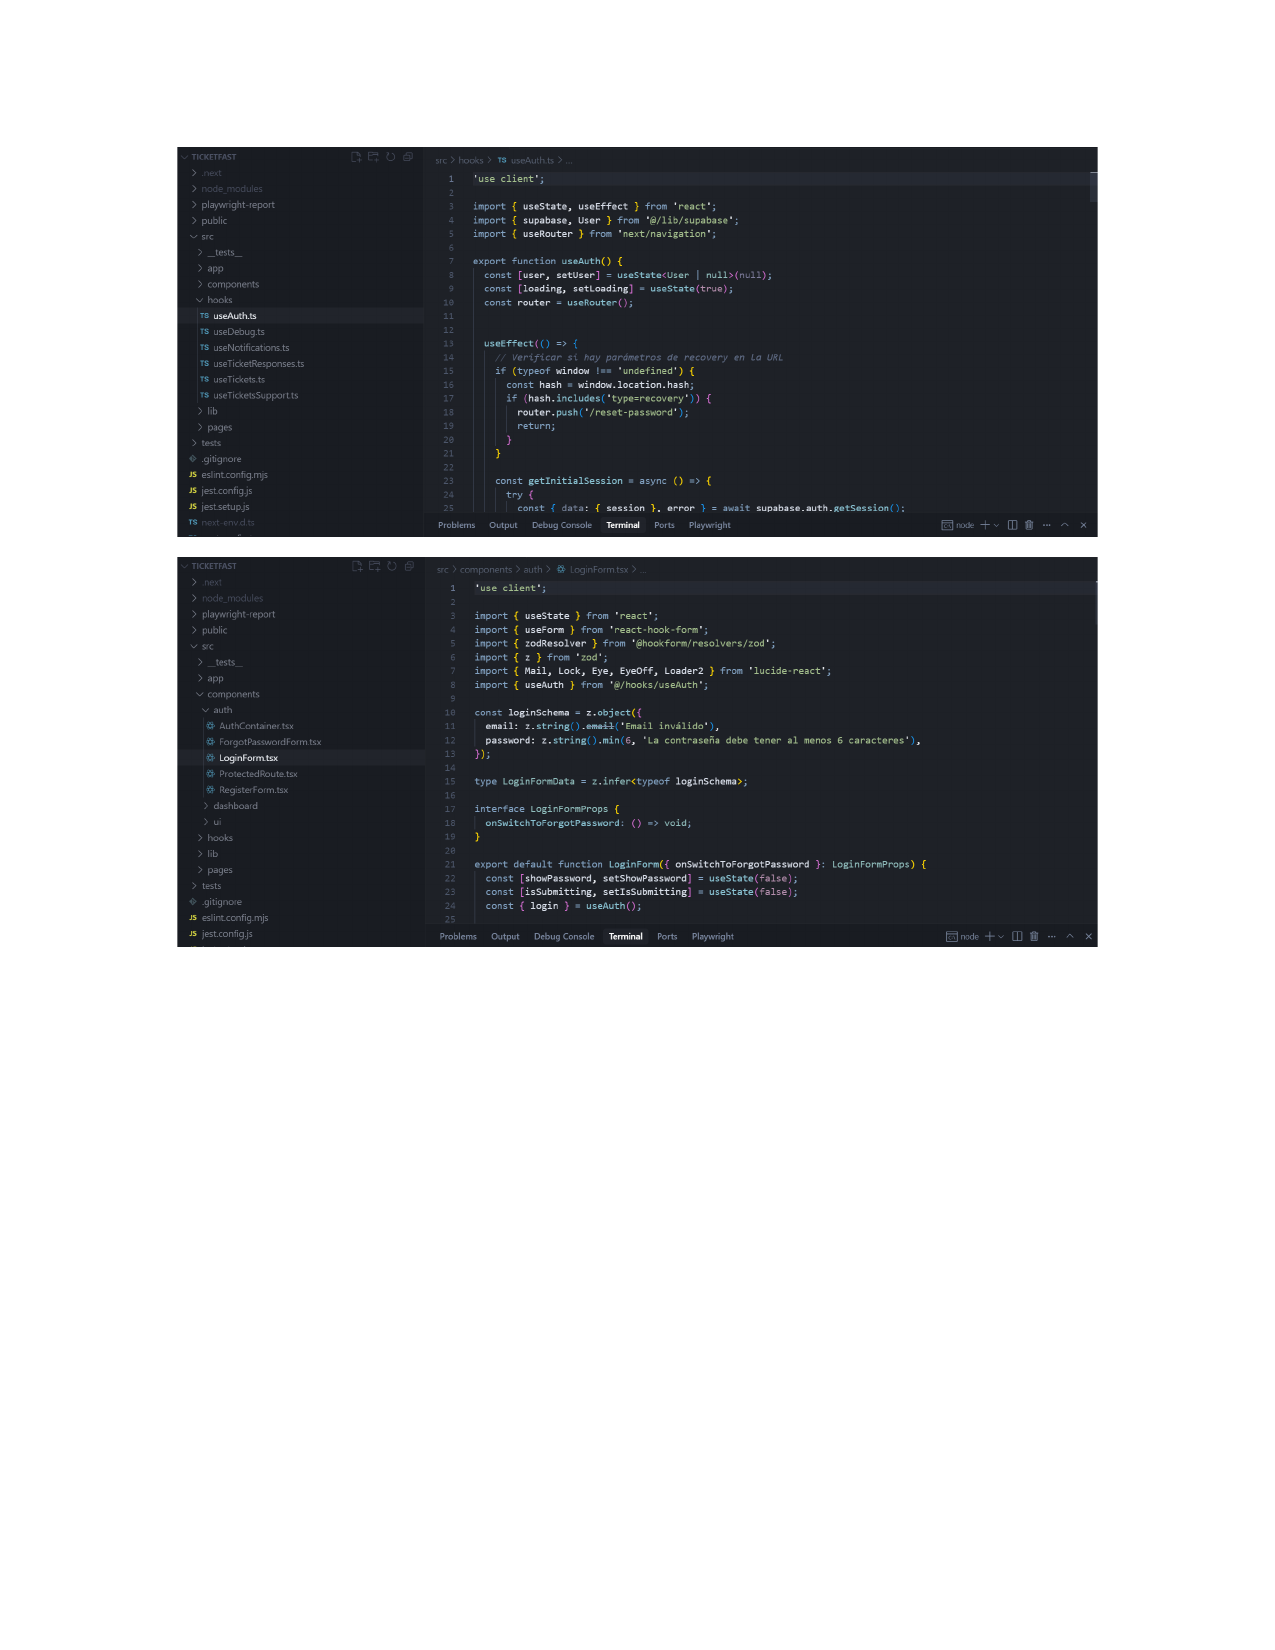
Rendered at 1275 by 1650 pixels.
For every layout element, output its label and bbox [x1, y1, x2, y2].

picture [177, 147, 1098, 537]
picture [177, 557, 1098, 947]
